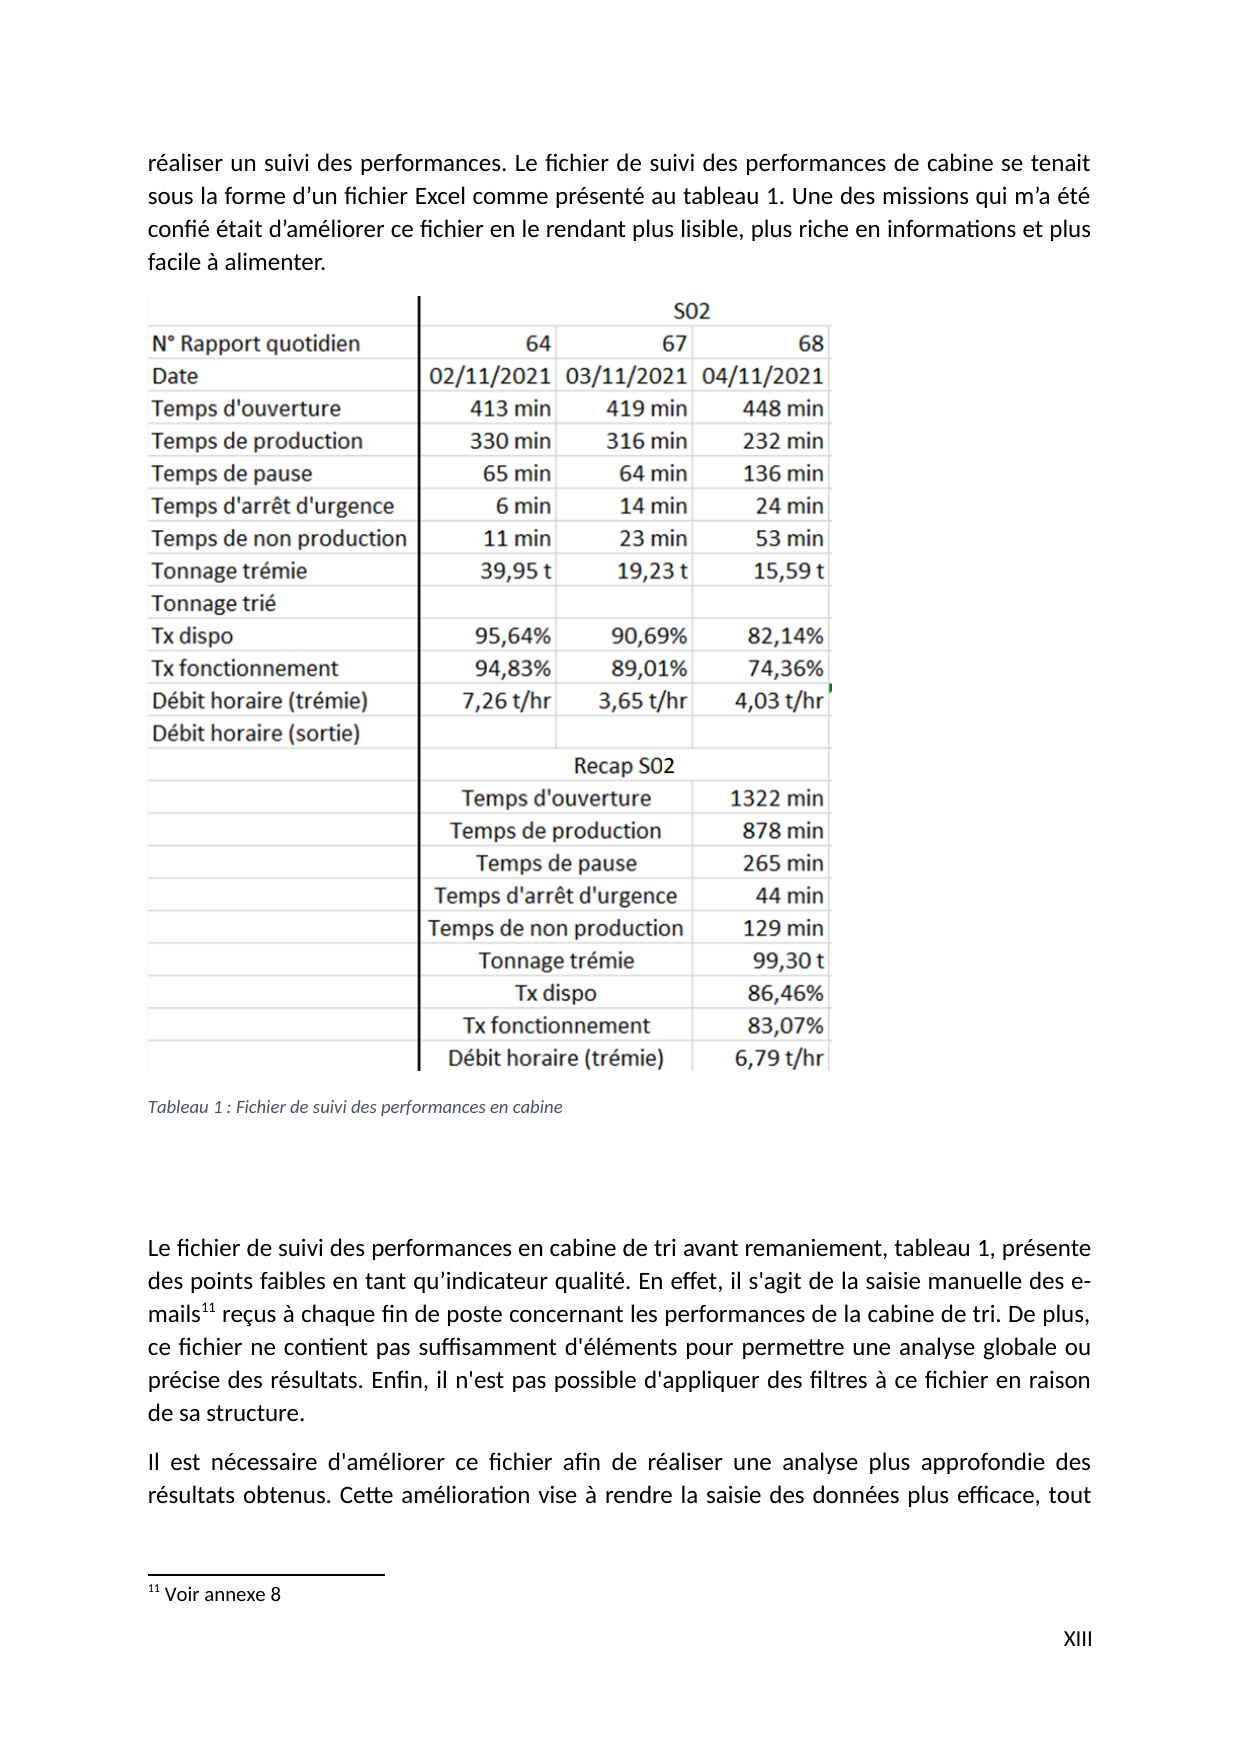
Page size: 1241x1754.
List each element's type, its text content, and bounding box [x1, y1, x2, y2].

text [148, 148, 1093, 277]
picture [147, 296, 832, 1077]
text Tableau 1 : Fichier de suivi des performances en cabine [148, 1095, 1093, 1118]
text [148, 1446, 1093, 1510]
text Le fichier de suivi des performances en cabine de tri avant remaniement, tableau 1, présente des points faibles en tant qu’indicateur qualité. En effet, il s'agit de la saisie manuelle des e-mails reçus à chaque fin de poste concernant les performances de la cabine de tri. De plus, ce fichier ne contient pas suffisamment d'éléments pour permettre une analyse globale ou précise des résultats. Enfin, il n'est pas possible d'appliquer des filtres à ce fichier en raison de sa structure. [148, 1232, 1093, 1427]
